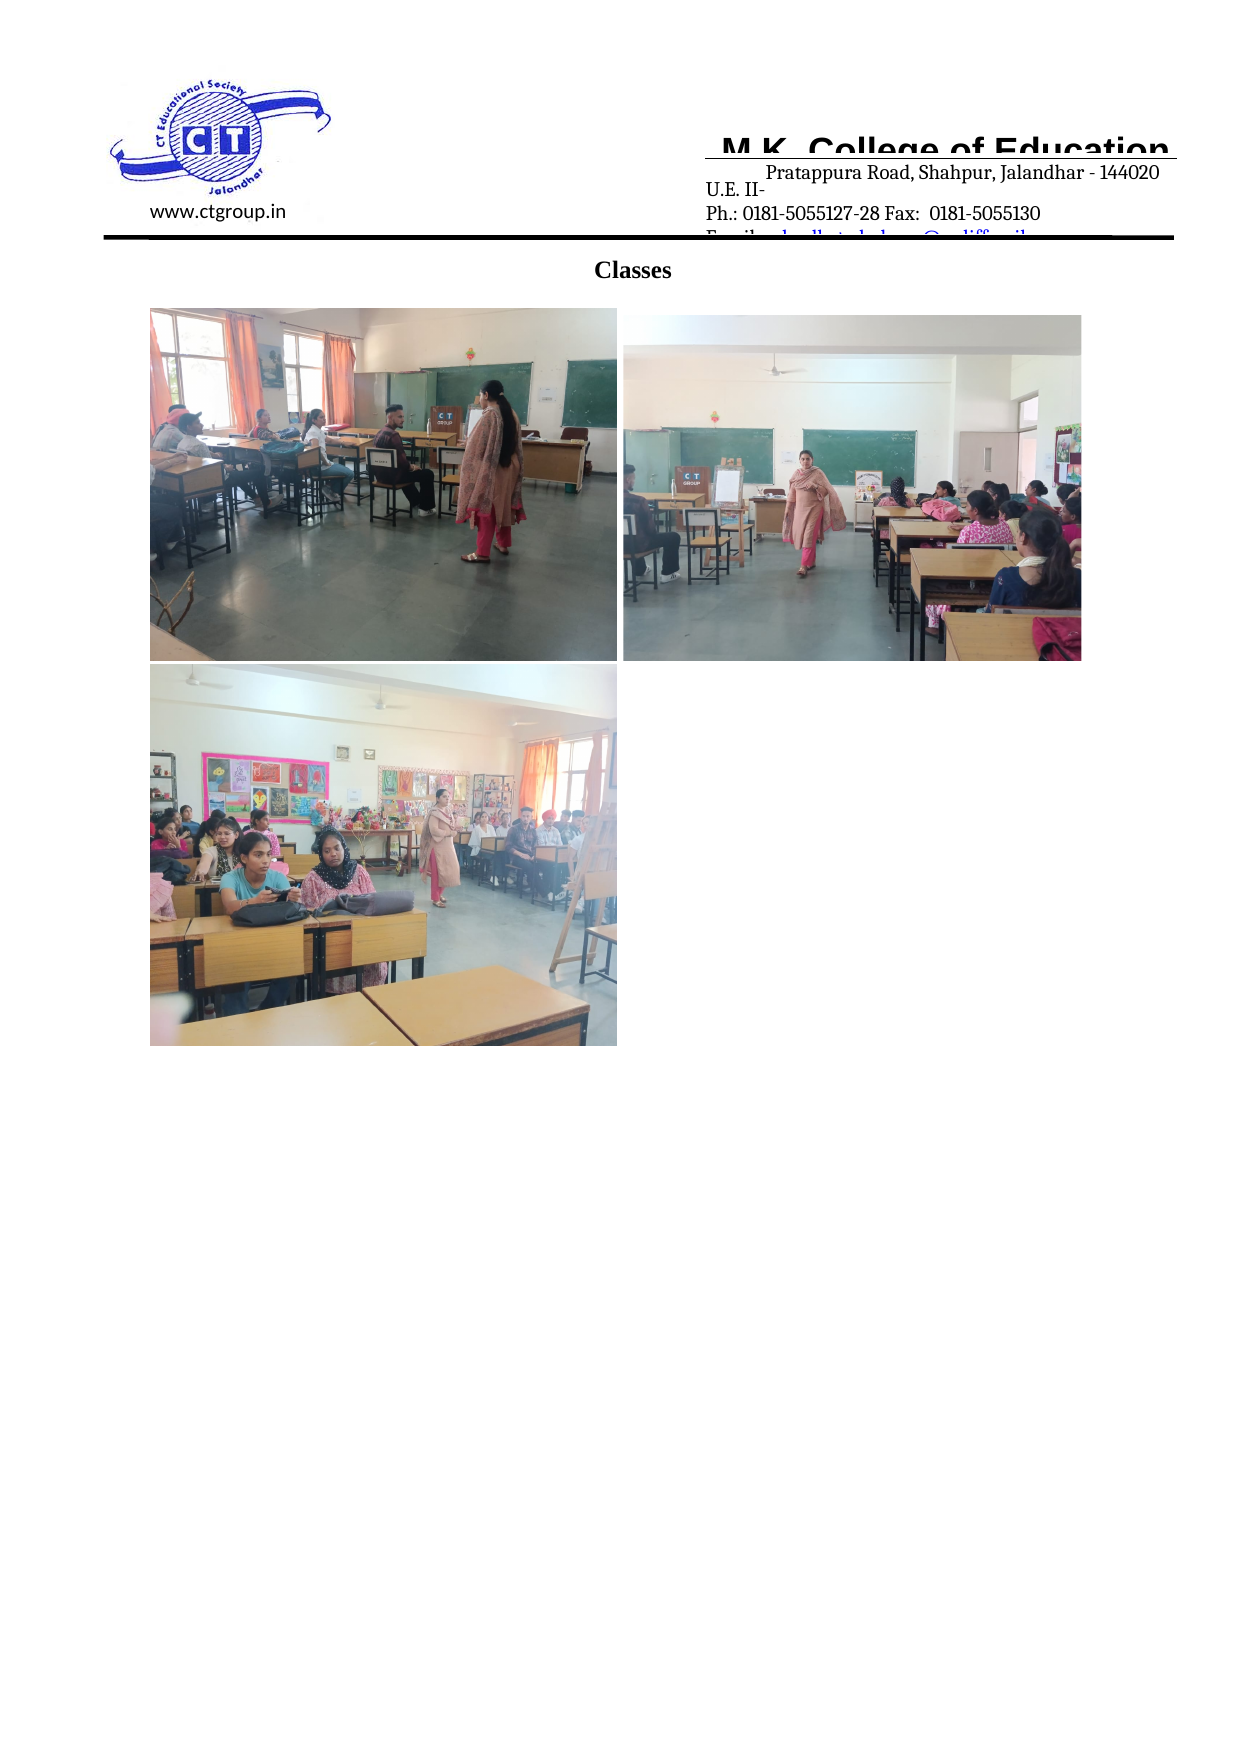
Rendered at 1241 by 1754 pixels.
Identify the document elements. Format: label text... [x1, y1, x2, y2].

picture [150, 664, 617, 1046]
picture [150, 308, 617, 661]
text Classes [150, 255, 1116, 284]
picture [623, 315, 1082, 661]
picture [106, 65, 339, 231]
